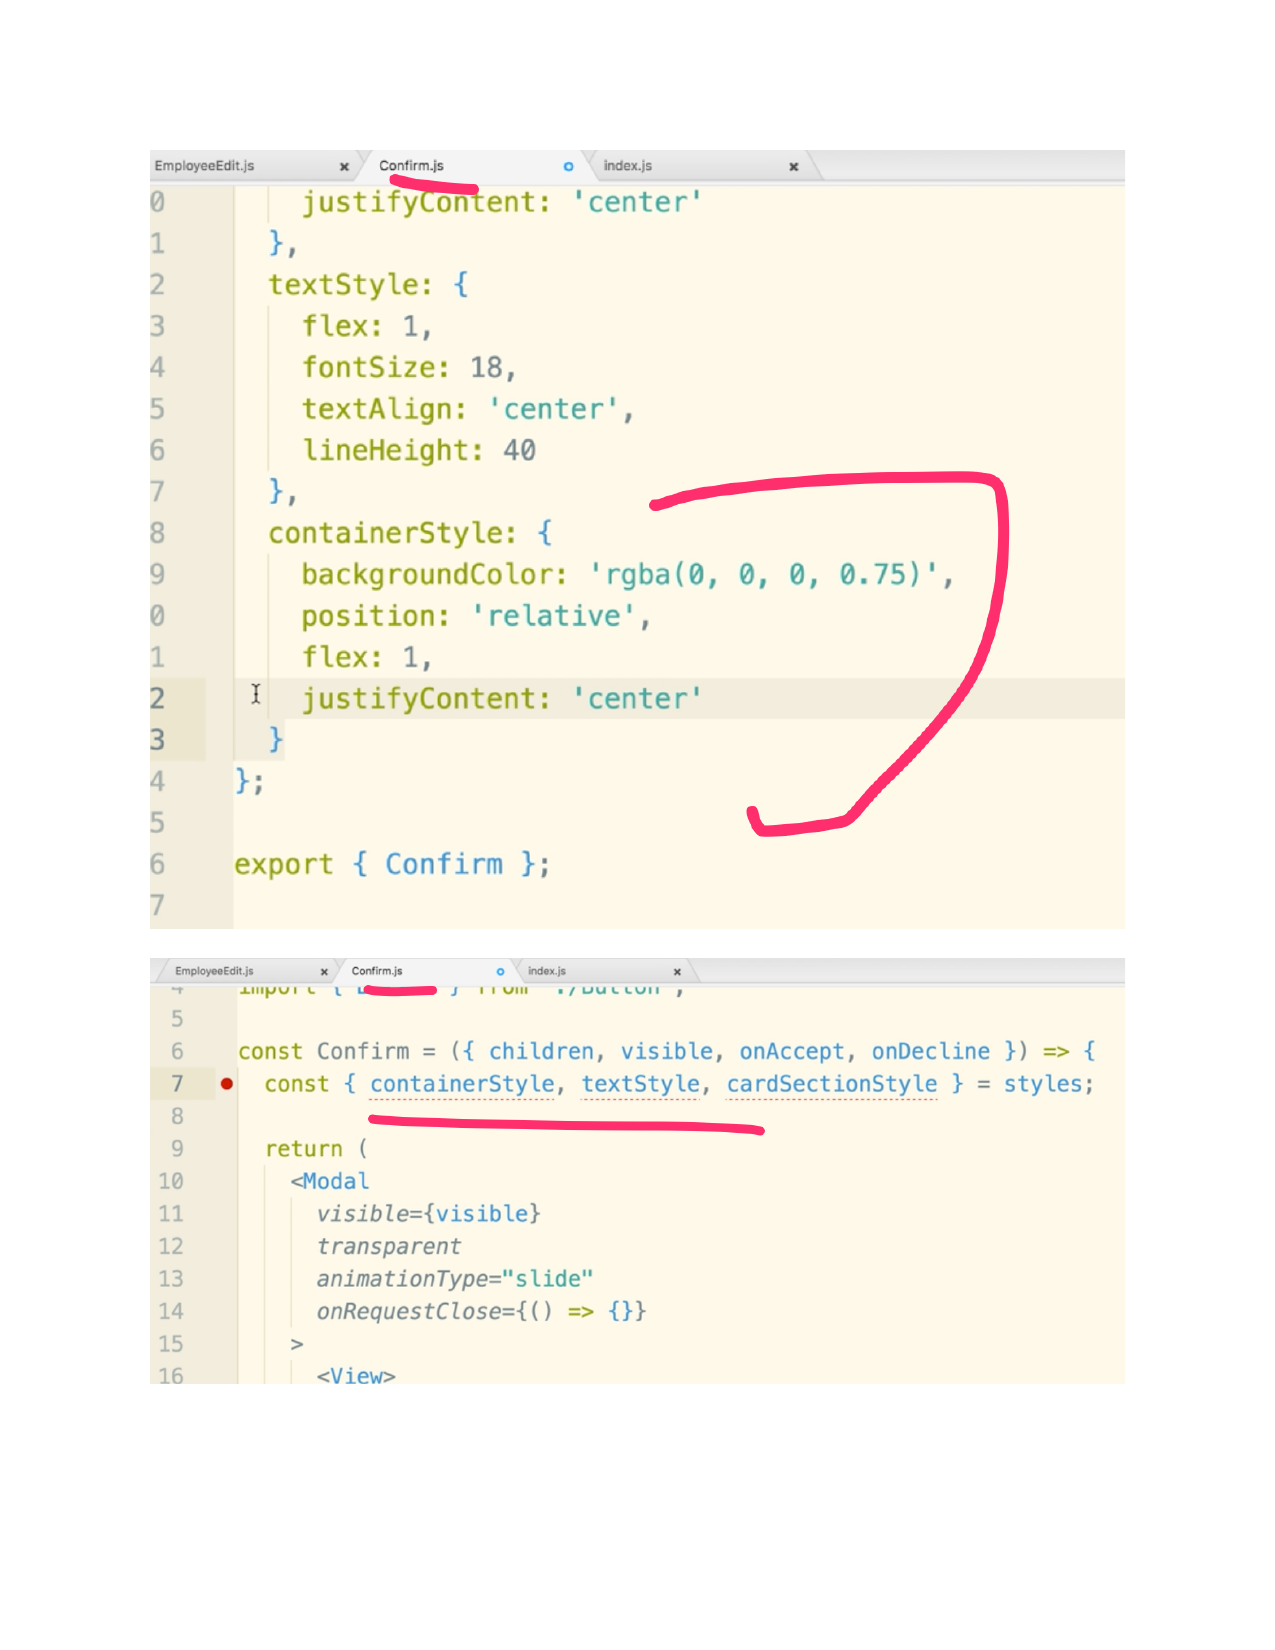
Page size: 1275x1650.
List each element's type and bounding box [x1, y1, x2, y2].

picture [150, 150, 1125, 929]
picture [150, 958, 1125, 1384]
